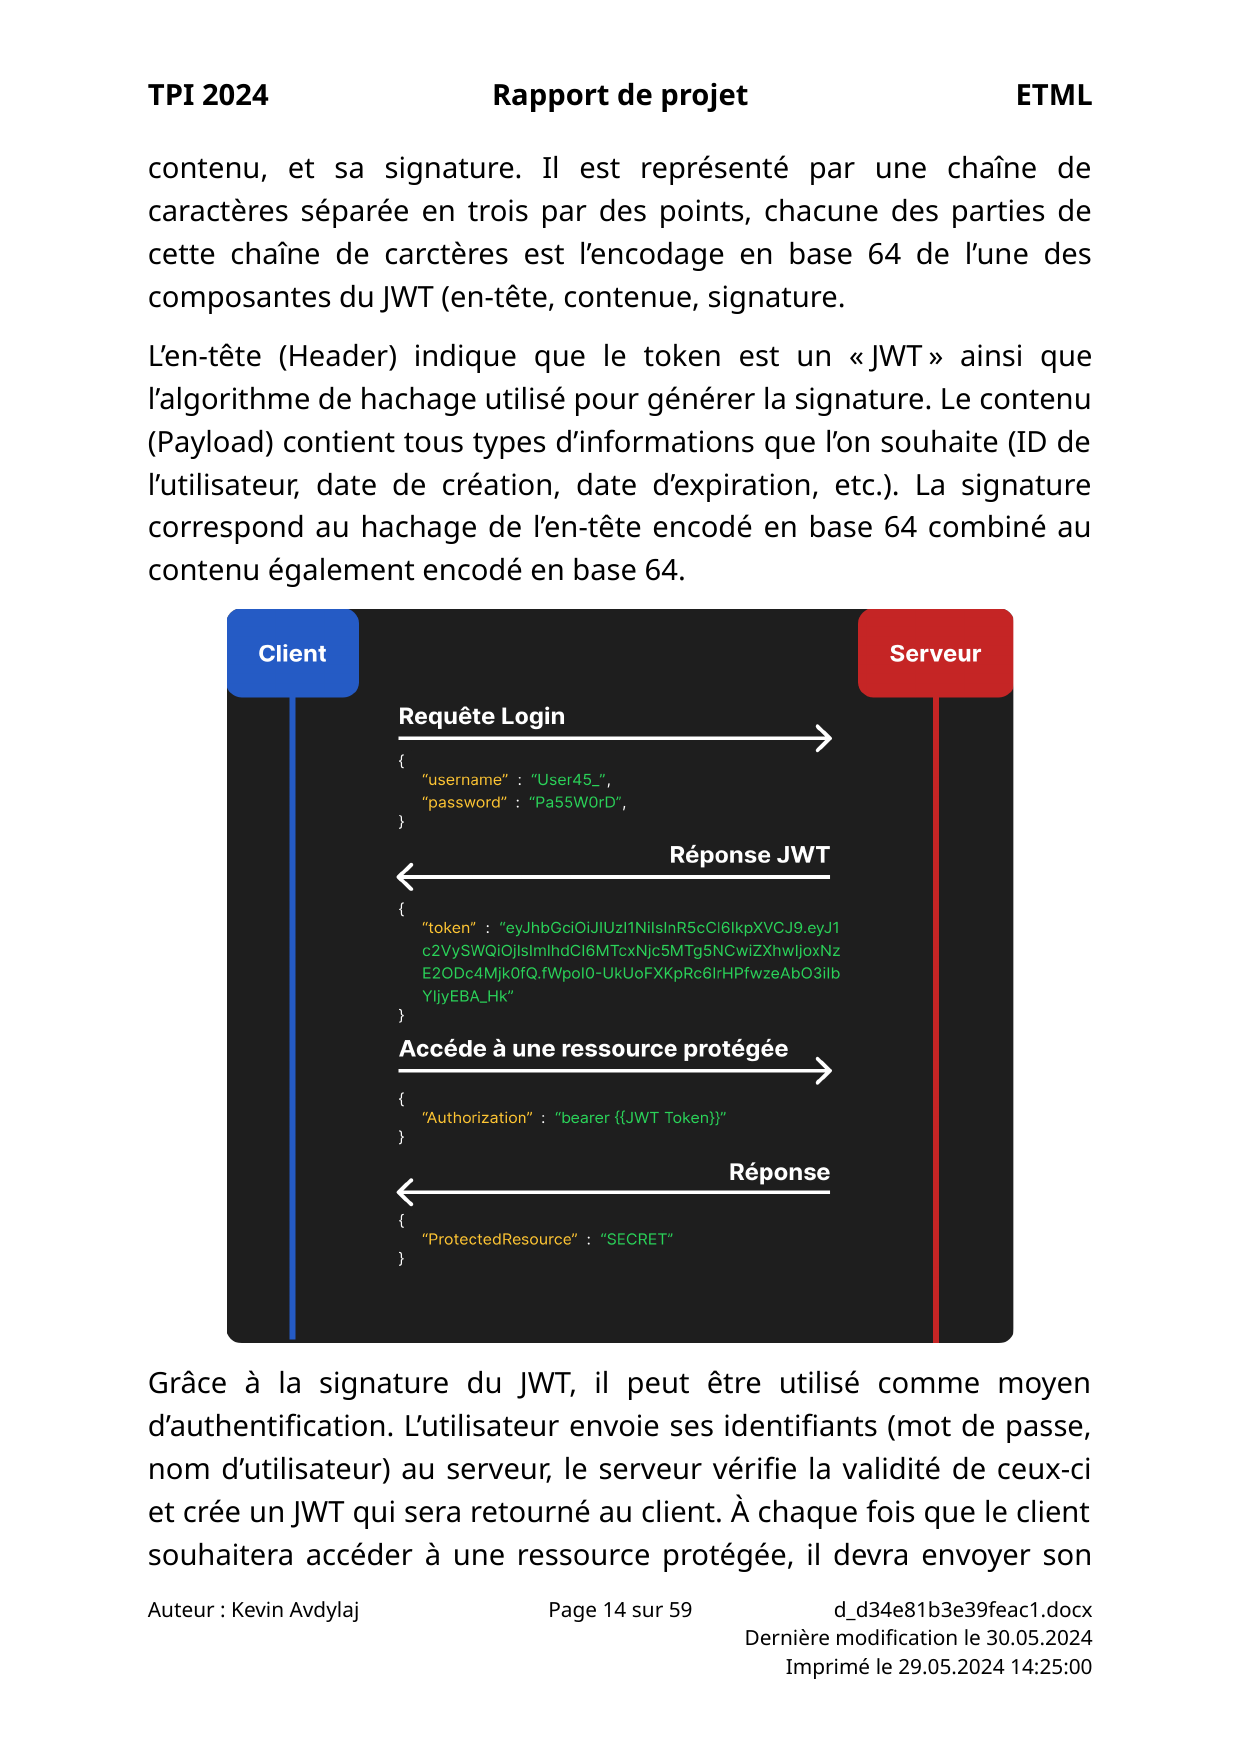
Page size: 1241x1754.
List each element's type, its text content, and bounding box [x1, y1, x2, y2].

text L’en-tête (Header) indique que le token est un « JWT » ainsi que l’algorithme de hachage utilisé pour générer la signature. Le contenu (Payload) contient tous types d’informations que l’on souhaite (ID de l’utilisateur, date de création, date d’expiration, etc.). La signature correspond au hachage de l’en-tête encodé en base 64 combiné au contenu également encodé en base 64. [148, 336, 1093, 589]
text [148, 1363, 1093, 1573]
picture [227, 609, 1014, 1343]
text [148, 148, 1093, 316]
